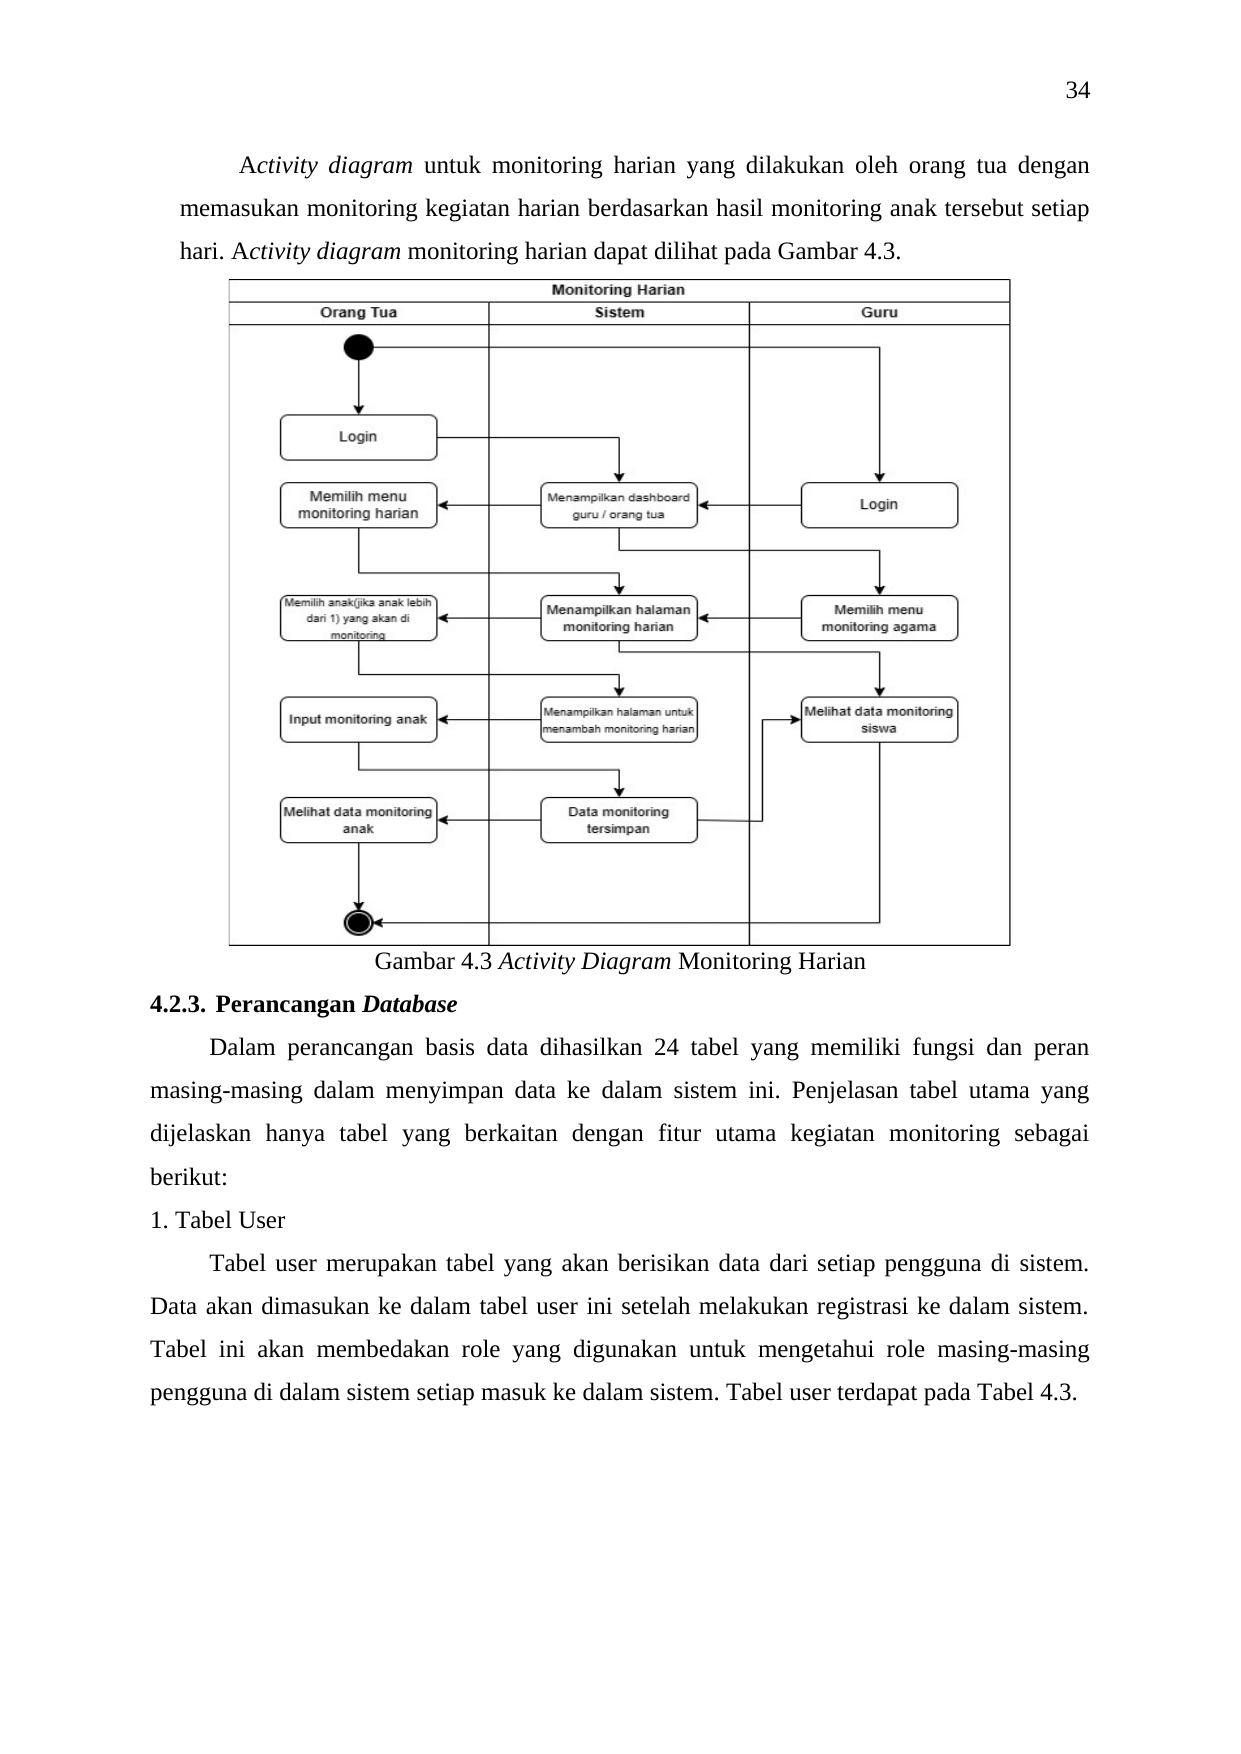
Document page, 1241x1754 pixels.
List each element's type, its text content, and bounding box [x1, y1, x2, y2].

picture [228, 279, 1012, 946]
text Gambar 4.3 Activity Diagram Monitoring Harian [150, 946, 1090, 975]
text Tabel user merupakan tabel yang akan berisikan data dari setiap pengguna di sistem. Data akan dimasukan ke dalam tabel user ini setelah melakukan registrasi ke dalam sistem. Tabel ini akan membedakan role yang digunakan untuk mengetahui role masing-masing pengguna di dalam sistem setiap masuk ke dalam sistem. Tabel user terdapat pada Tabel 4.3. [150, 1248, 1090, 1406]
list Perancangan Database [150, 989, 1090, 1018]
text Activity diagram untuk monitoring harian yang dilakukan oleh orang tua dengan memasukan monitoring kegiatan harian berdasarkan hasil monitoring anak tersebut setiap hari. Activity diagram monitoring harian dapat dilihat pada Gambar 4.3. [179, 150, 1090, 265]
text Dalam perancangan basis data dihasilkan 24 tabel yang memiliki fungsi dan peran masing-masing dalam menyimpan data ke dalam sistem ini. Penjelasan tabel utama yang dijelaskan hanya tabel yang berkaitan dengan fitur utama kegiatan monitoring sebagai berikut: [150, 1032, 1090, 1190]
text 1. Tabel User [150, 1205, 1090, 1233]
